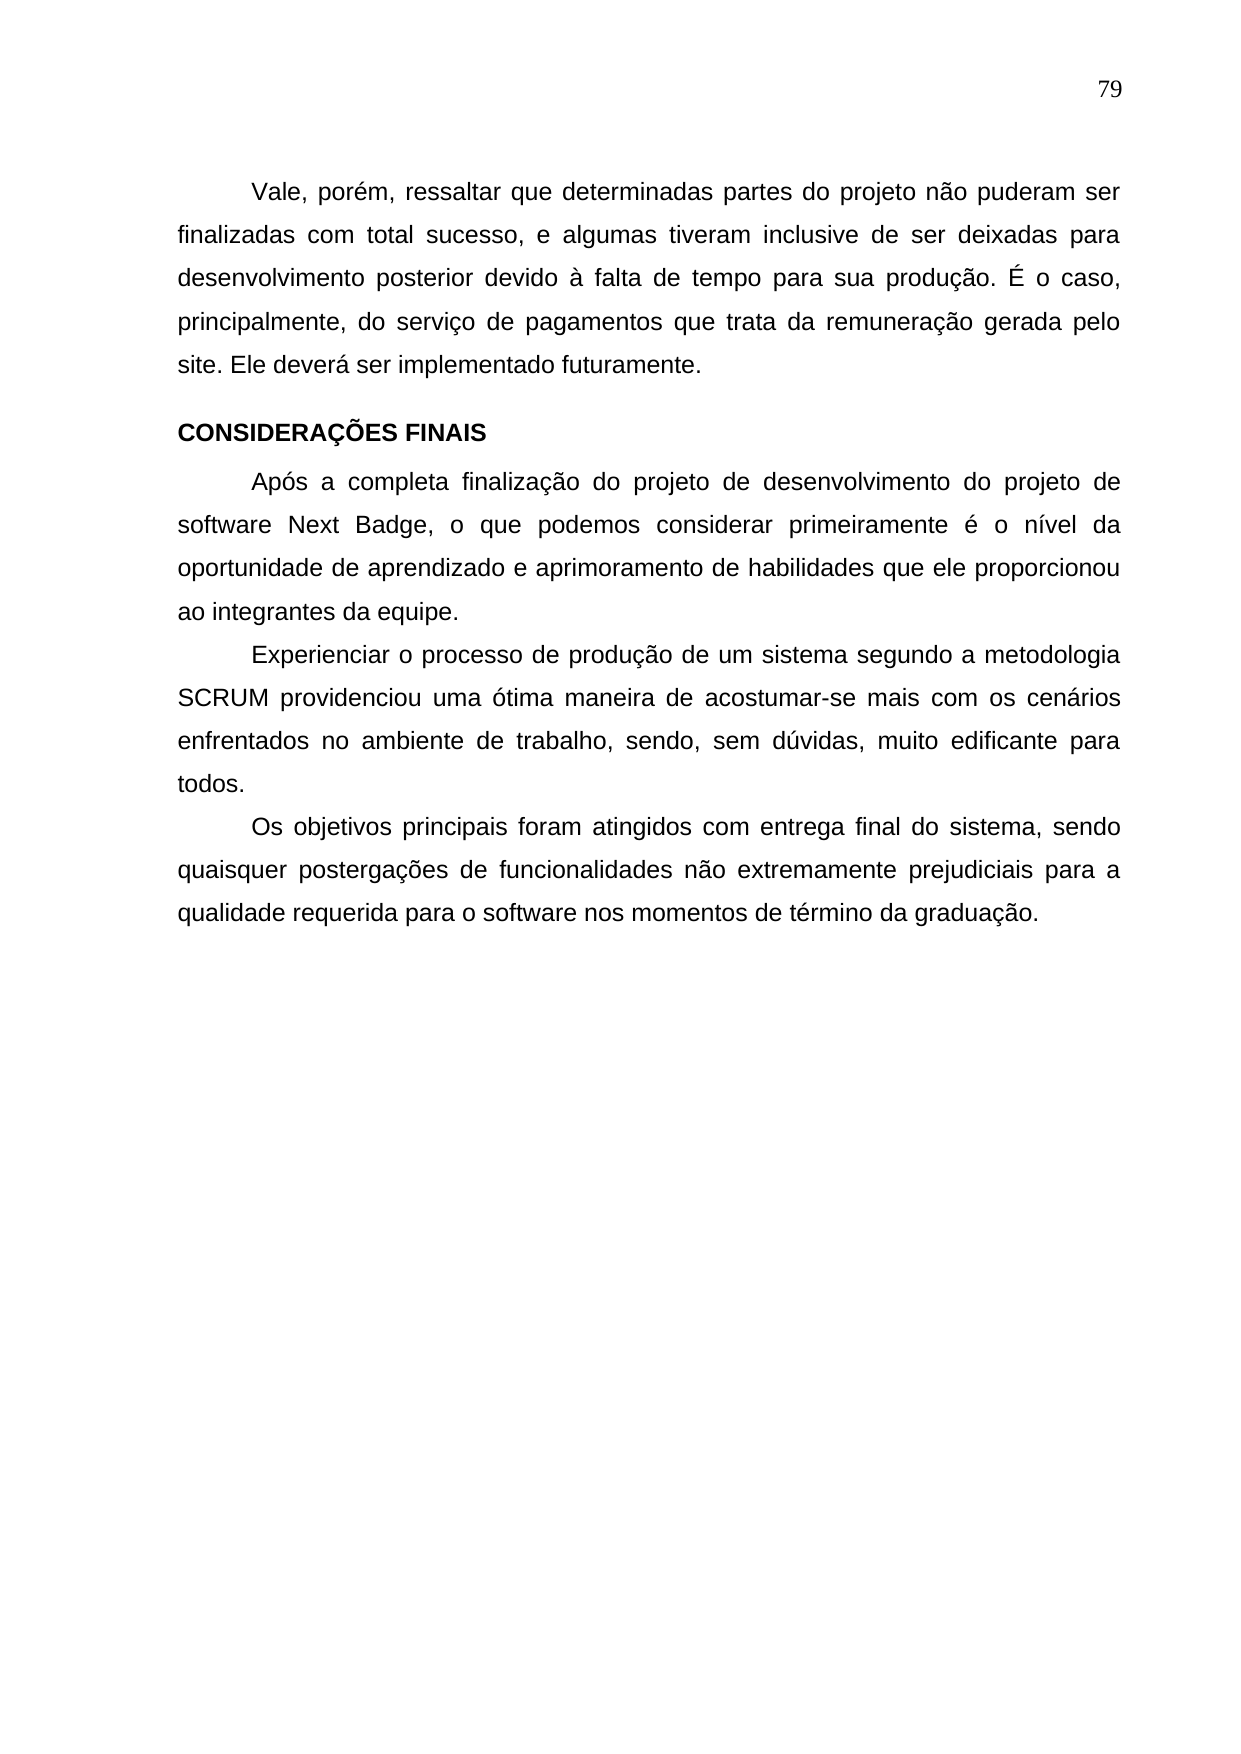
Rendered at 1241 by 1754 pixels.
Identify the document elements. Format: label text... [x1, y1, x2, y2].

text Os objetivos principais foram atingidos com entrega final do sistema, sendo quaisquer postergações de funcionalidades não extremamente prejudiciais para a qualidade requerida para o software nos momentos de término da graduação. [177, 812, 1122, 927]
text Experienciar o processo de produção de um sistema segundo a metodologia SCRUM providenciou uma ótima maneira de acostumar-se mais com os cenários enfrentados no ambiente de trabalho, sendo, sem dúvidas, muito edificante para todos. [177, 640, 1122, 798]
subtitle CONSIDERAÇÕES FINAIS [177, 418, 1122, 447]
text Após a completa finalização do projeto de desenvolvimento do projeto de software Next Badge, o que podemos considerar primeiramente é o nível da oportunidade de aprendizado e aprimoramento de habilidades que ele proporcionou ao integrantes da equipe. [177, 467, 1122, 625]
text Vale, porém, ressaltar que determinadas partes do projeto não puderam ser finalizadas com total sucesso, e algumas tiveram inclusive de ser deixadas para desenvolvimento posterior devido à falta de tempo para sua produção. É o caso, principalmente, do serviço de pagamentos que trata da remuneração gerada pelo site. Ele deverá ser implementado futuramente. [177, 177, 1122, 378]
